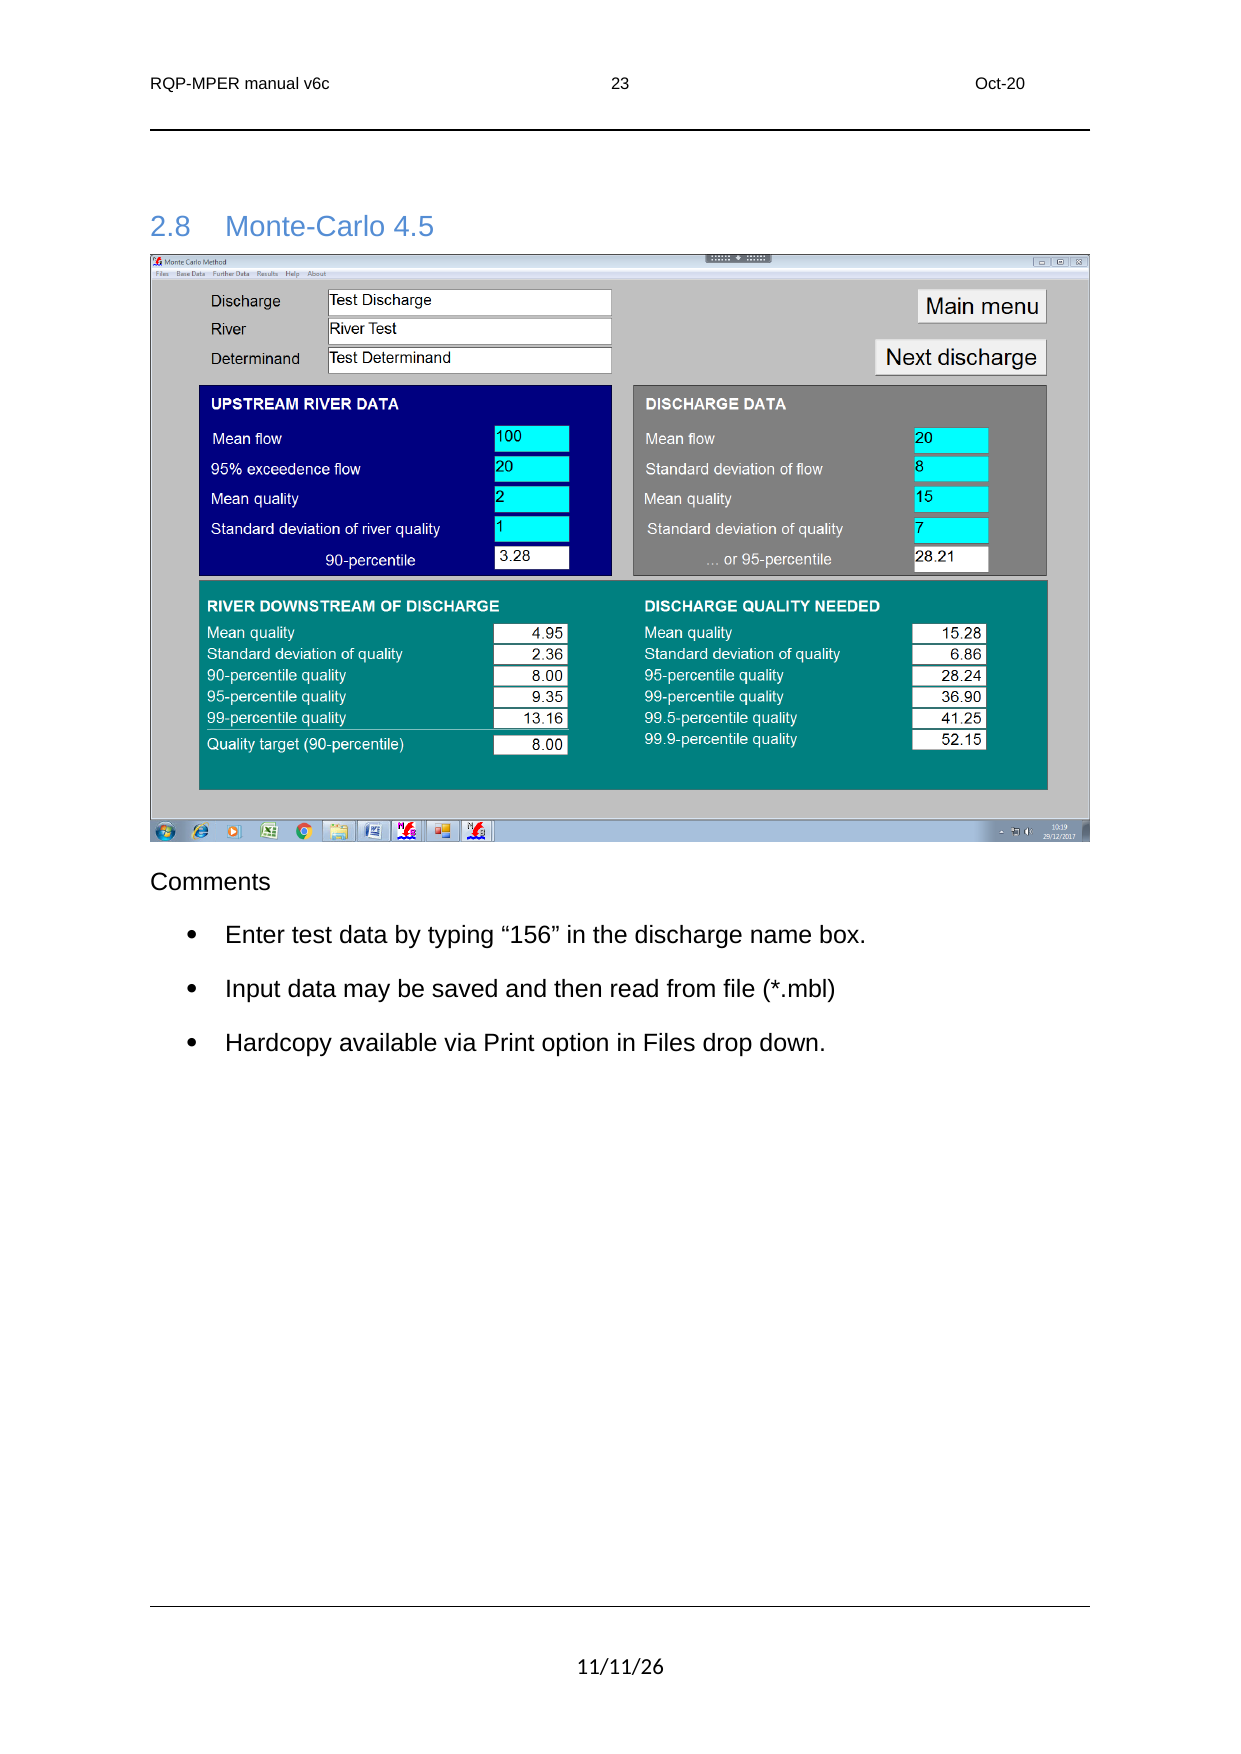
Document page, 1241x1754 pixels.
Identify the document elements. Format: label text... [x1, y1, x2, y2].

list Hardcopy available via Print option in Files drop down. [187, 1028, 1090, 1057]
text Comments [150, 866, 1090, 895]
list Input data may be saved and then read from file (*.mbl) [187, 974, 1090, 1003]
subtitle 2.8 Monte-Carlo 4.5 [150, 209, 1090, 243]
list Enter test data by typing “156” in the discharge name box. [187, 920, 1090, 949]
picture [150, 254, 1090, 842]
